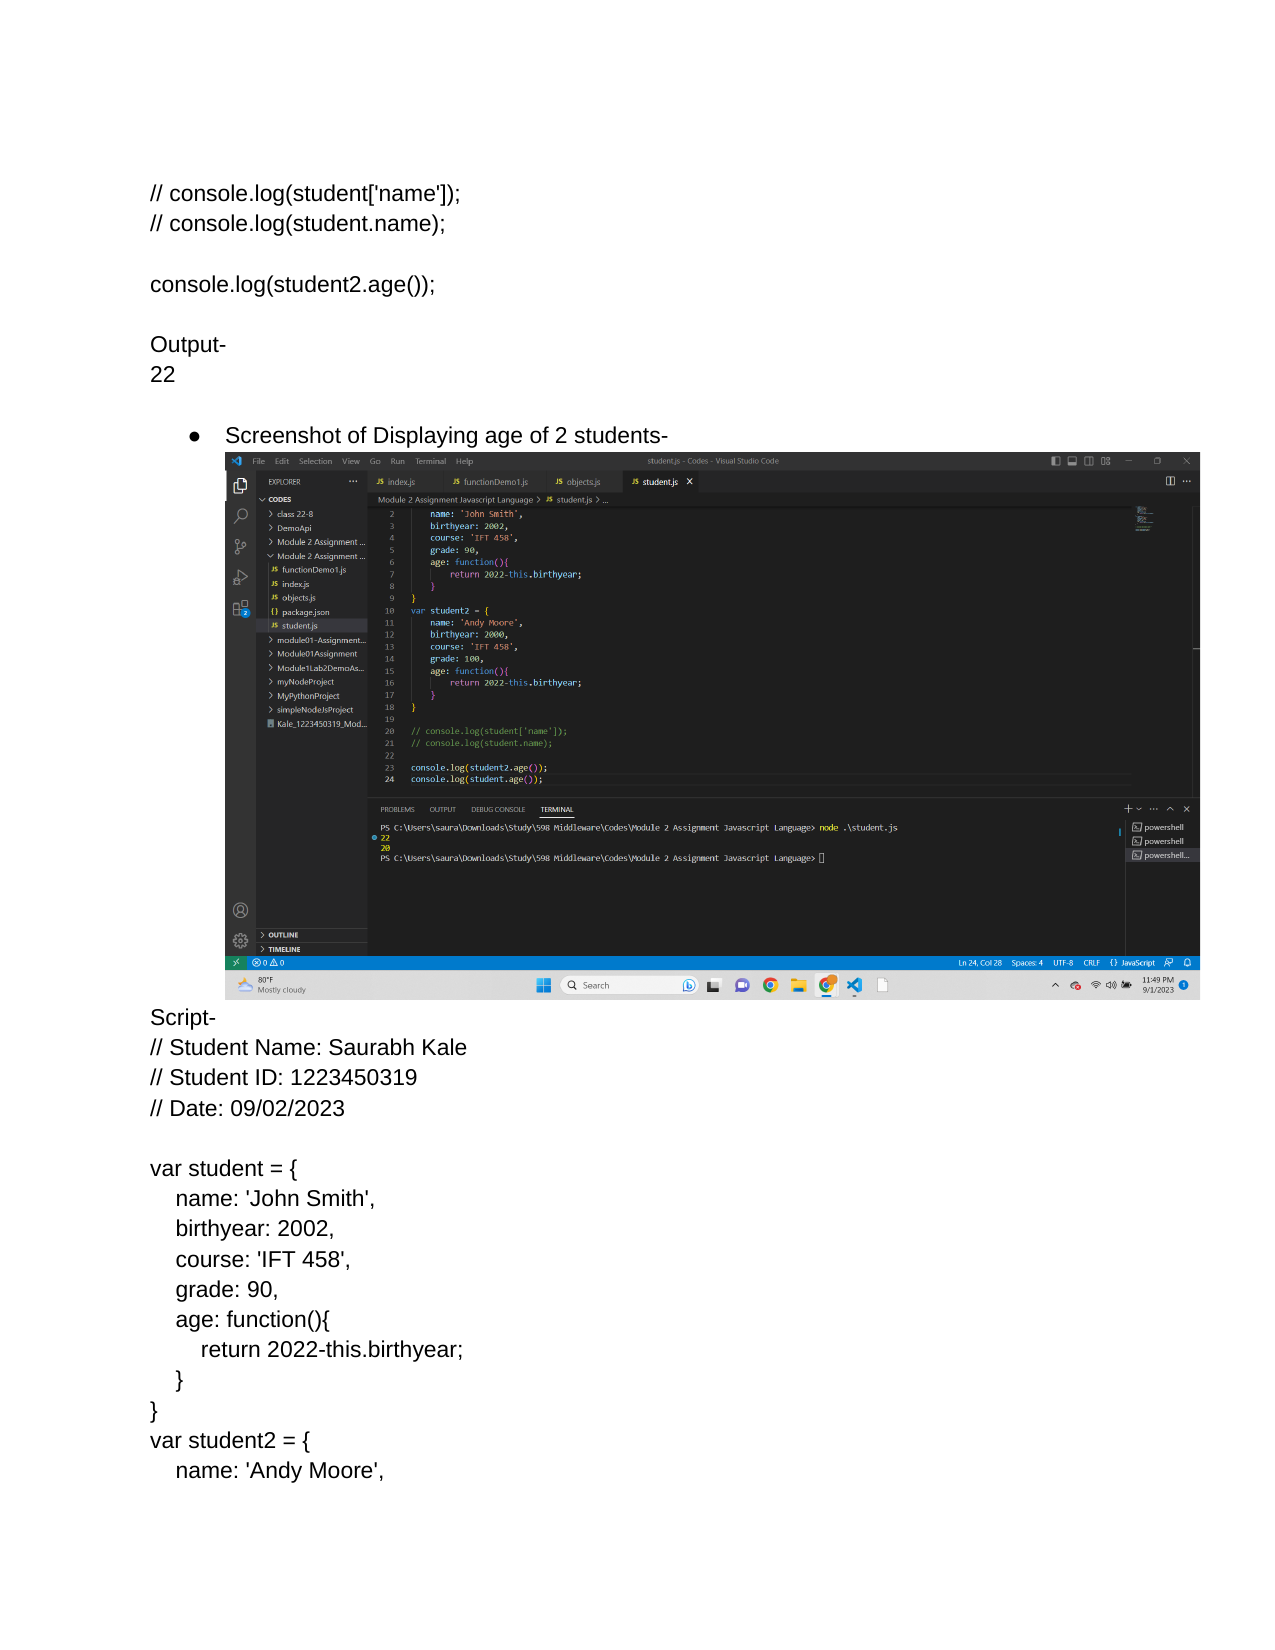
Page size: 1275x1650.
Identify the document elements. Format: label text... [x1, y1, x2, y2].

text // Date: 09/02/2023 [150, 1094, 1125, 1121]
text return 2022-this.birthyear; [150, 1336, 1125, 1362]
text // console.log(student['name']); [150, 180, 1125, 207]
text Script- [150, 1004, 1125, 1030]
text name: 'Andy Moore', [150, 1457, 1125, 1483]
text grade: 90, [150, 1276, 1125, 1302]
text Output- 22 [150, 331, 1125, 388]
text // Student ID: 1223450319 [150, 1064, 1125, 1091]
text } [150, 1397, 1125, 1423]
text name: 'John Smith', [150, 1185, 1125, 1211]
text birthyear: 2002, [150, 1215, 1125, 1242]
text var student = { [150, 1125, 1125, 1181]
text // console.log(student.name); [150, 210, 1125, 237]
text // Student Name: Saurabh Kale [150, 1034, 1125, 1060]
text var student2 = { [150, 1427, 1125, 1453]
text course: 'IFT 458', [150, 1246, 1125, 1272]
text console.log(student2.age()); [150, 271, 1125, 297]
picture [225, 452, 1200, 1000]
text } [150, 1366, 1125, 1393]
text age: function(){ [150, 1306, 1125, 1332]
